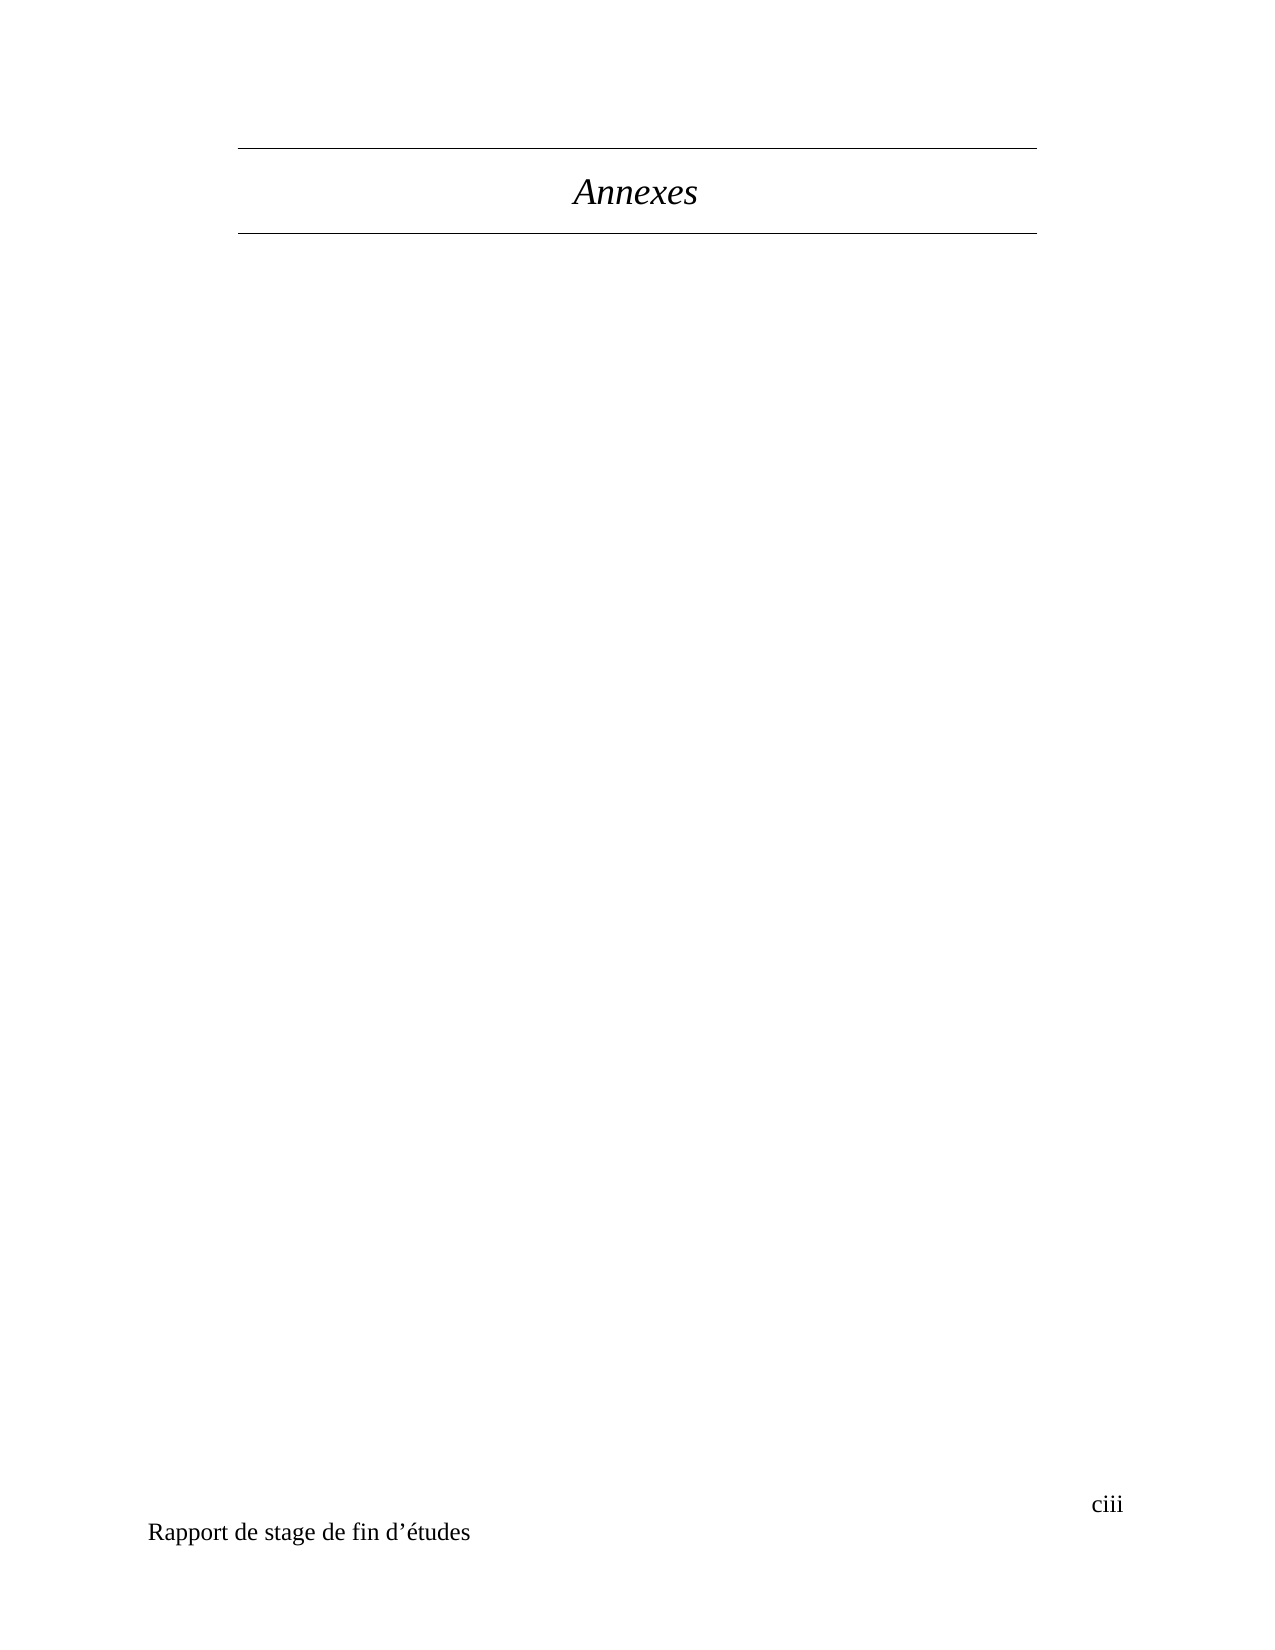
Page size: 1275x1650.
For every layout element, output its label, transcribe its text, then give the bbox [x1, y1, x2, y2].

text Annexes [238, 149, 1037, 233]
